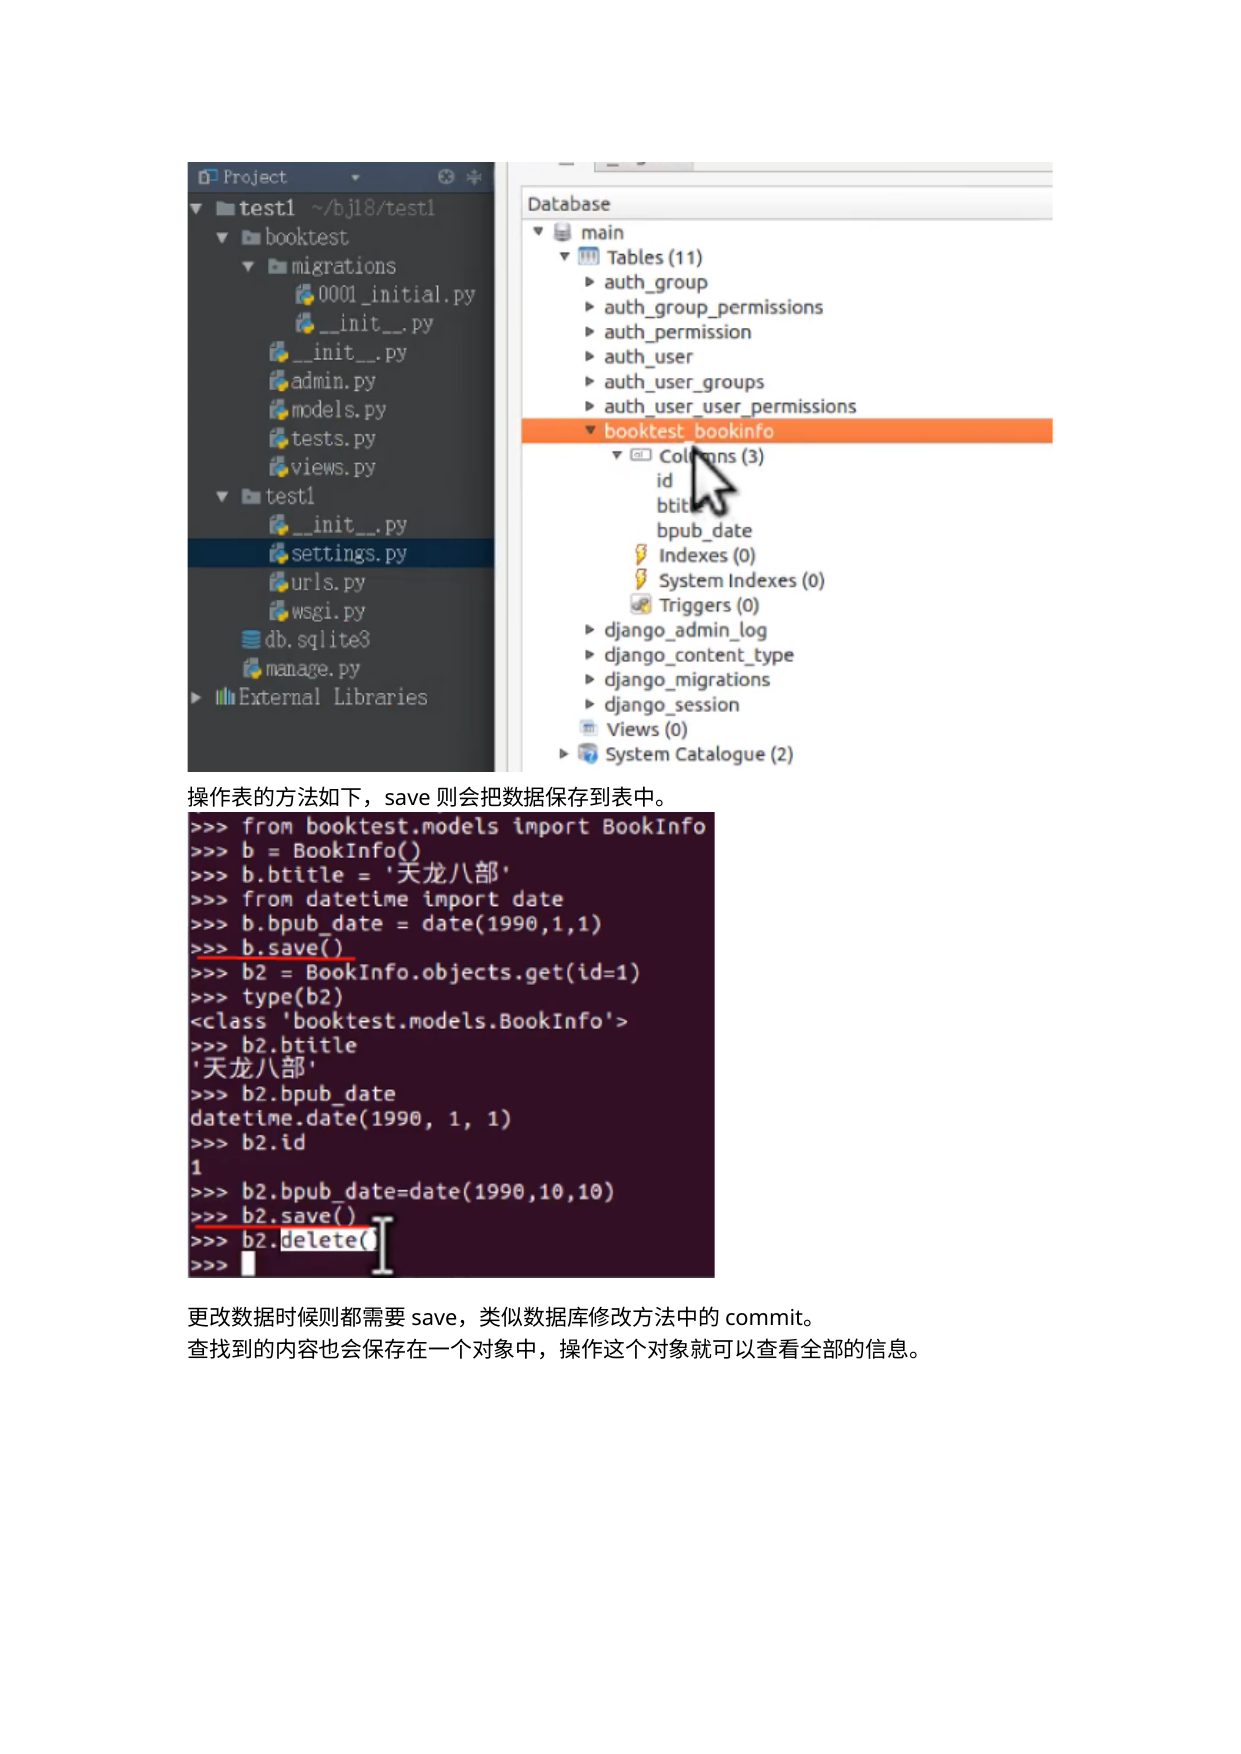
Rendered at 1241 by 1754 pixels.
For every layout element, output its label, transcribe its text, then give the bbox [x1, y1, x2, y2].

text 操作表的方法如下，save 则会把数据保存到表中。 [187, 779, 1053, 812]
text 更改数据时候则都需要 save，类似数据库修改方法中的 commit。 [187, 1299, 1053, 1332]
text 查找到的内容也会保存在一个对象中，操作这个对象就可以查看全部的信息。 [187, 1332, 1053, 1364]
picture [187, 162, 1053, 772]
picture [187, 812, 715, 1278]
